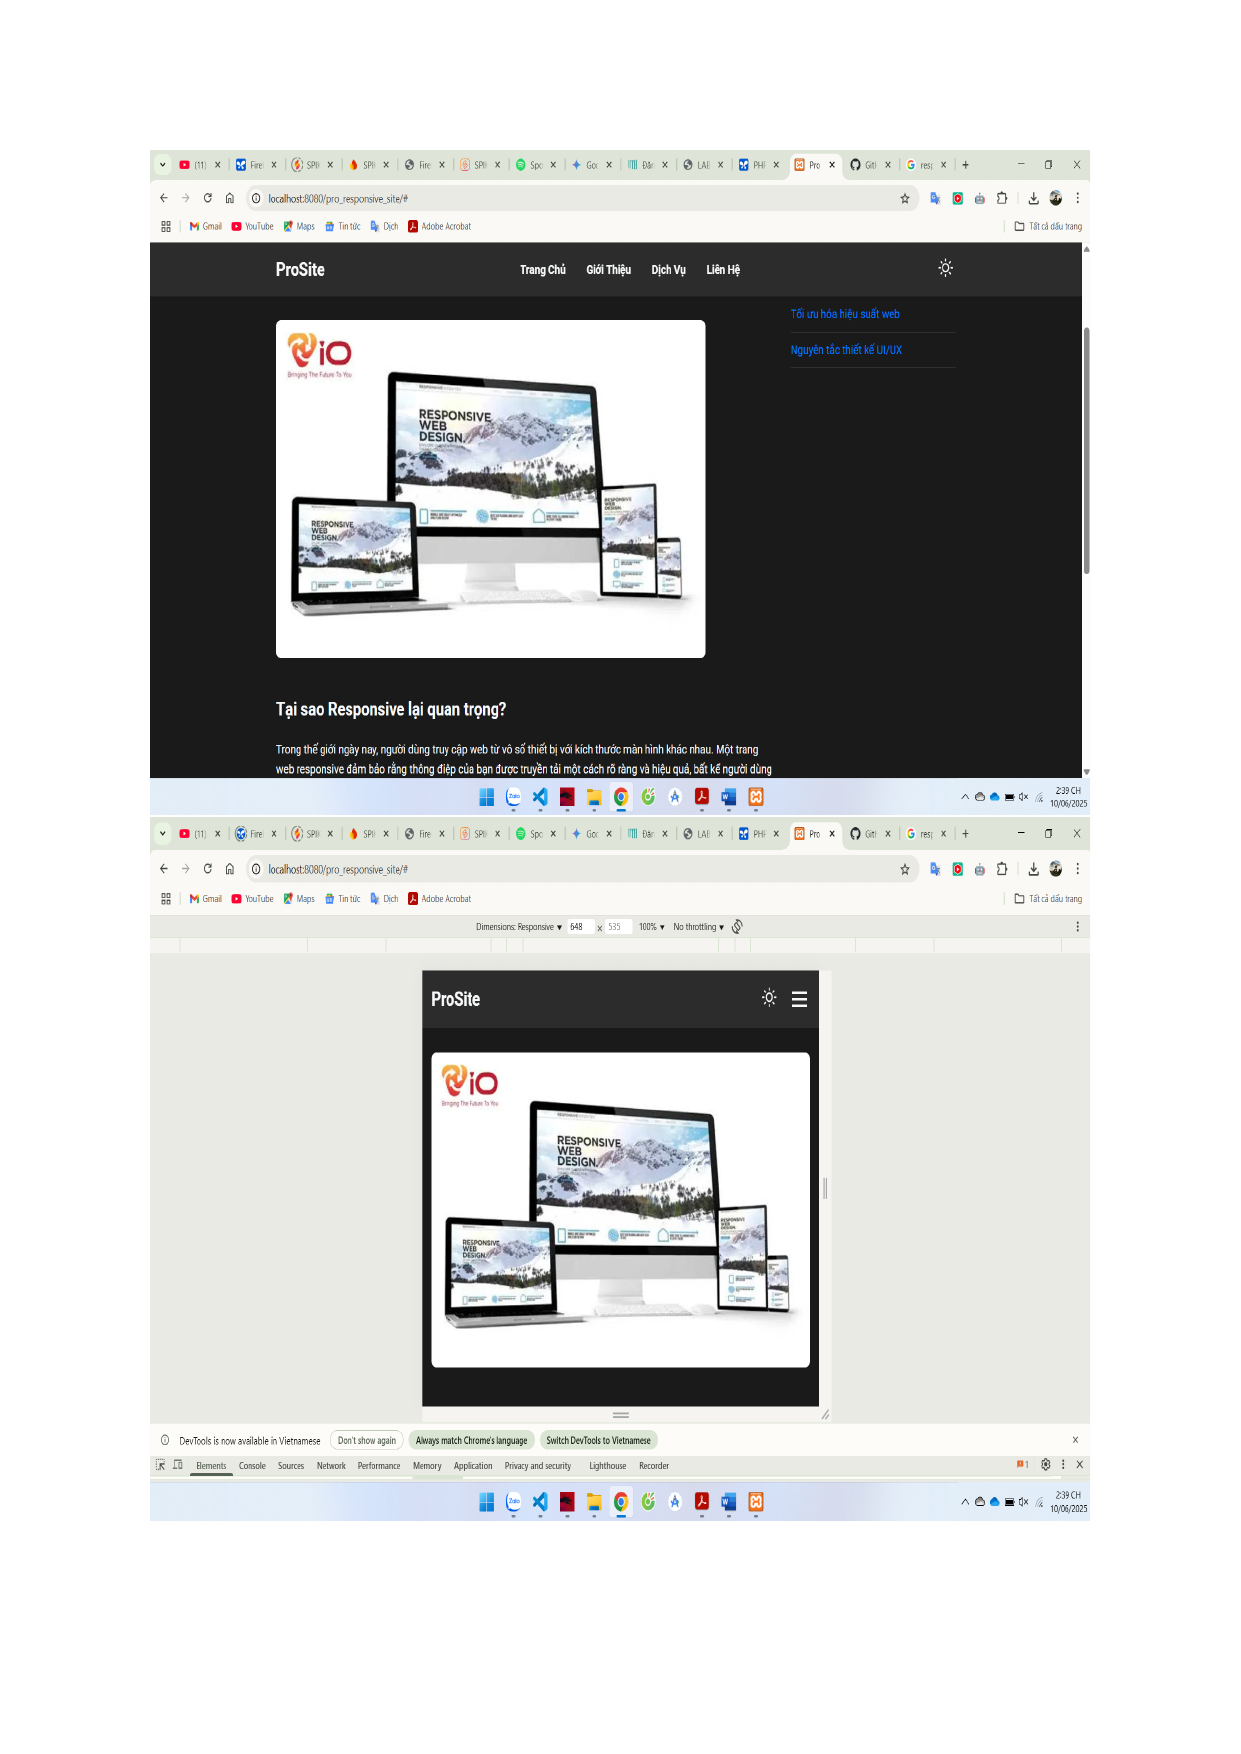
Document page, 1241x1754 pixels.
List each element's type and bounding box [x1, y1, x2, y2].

picture [150, 150, 1091, 815]
picture [150, 817, 1091, 1521]
